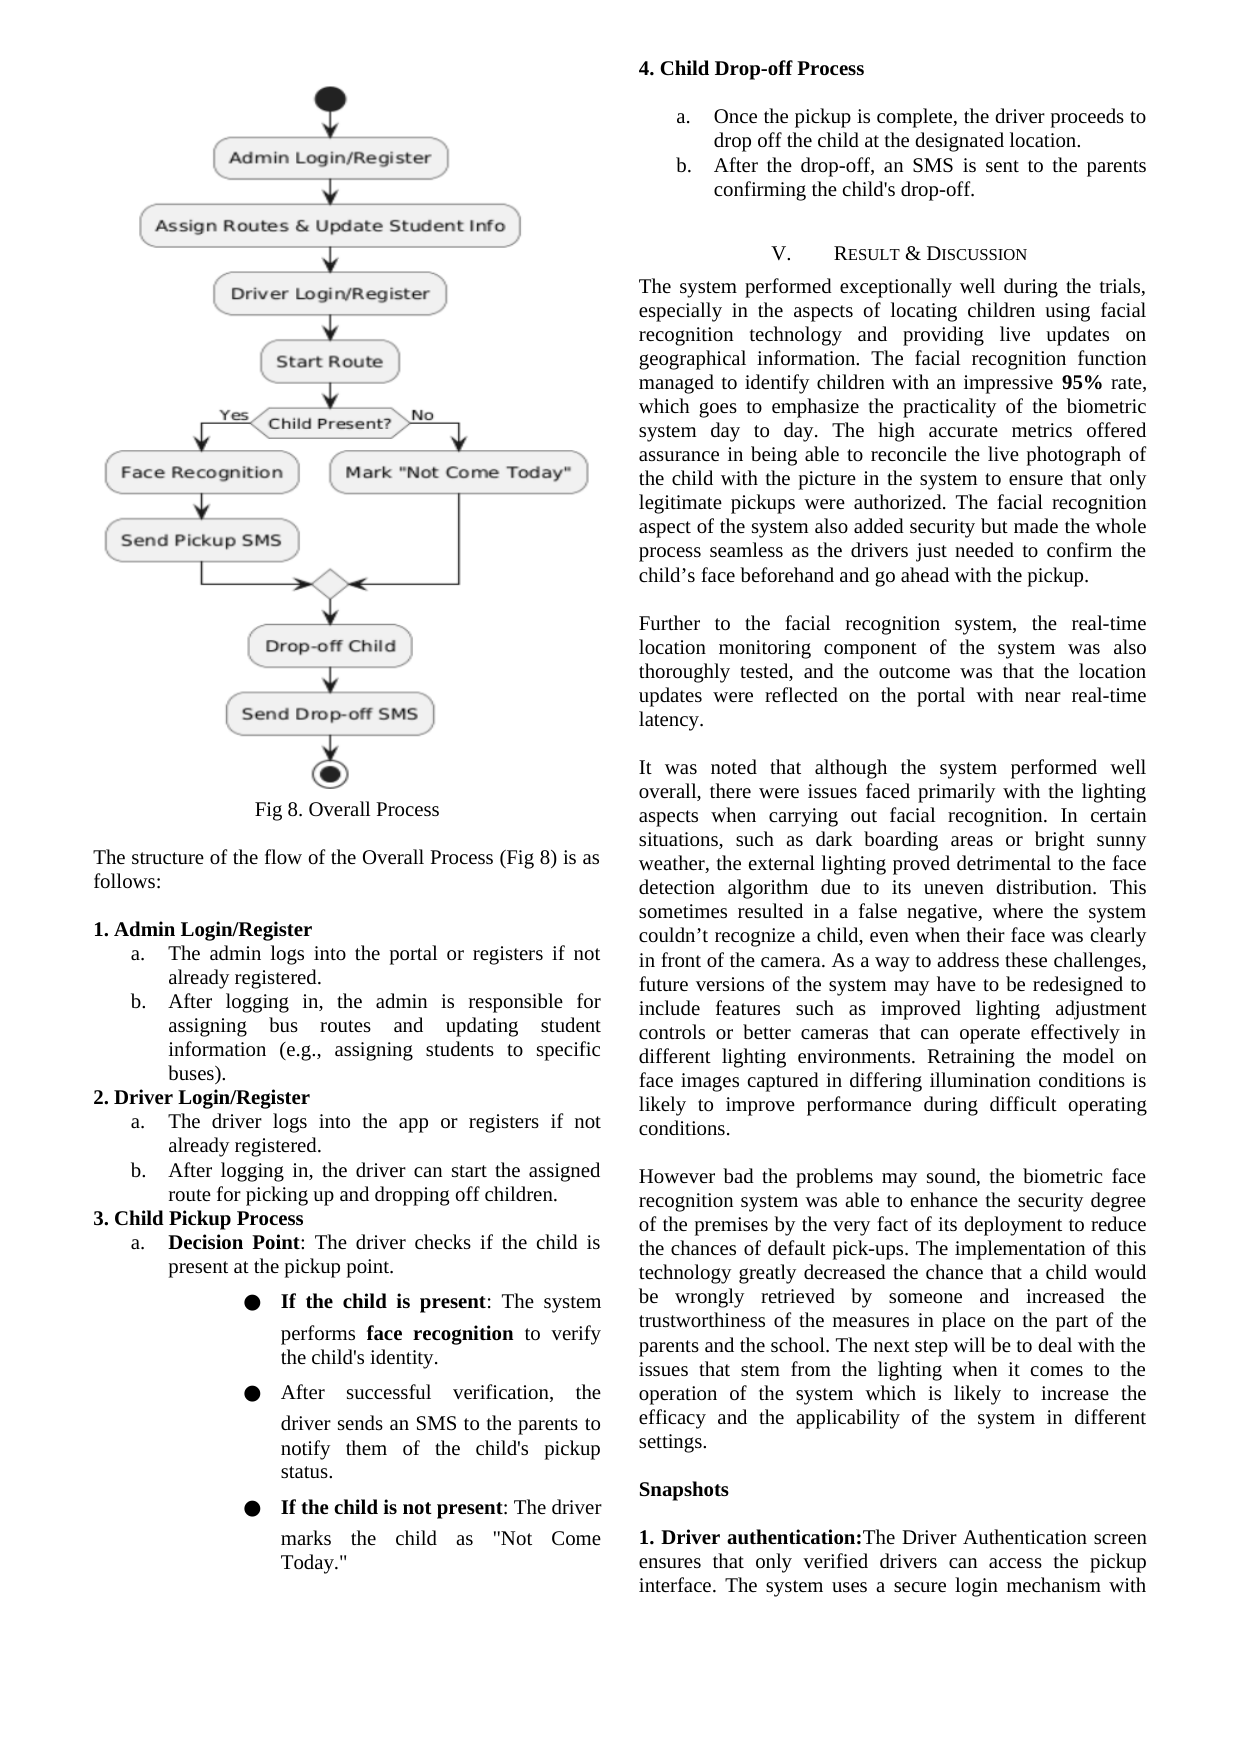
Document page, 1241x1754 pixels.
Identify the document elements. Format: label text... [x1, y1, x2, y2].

text 3. Child Pickup Process [93, 1206, 601, 1230]
list The driver logs into the app or registers if not already registered. [131, 1109, 601, 1157]
picture [93, 80, 600, 797]
text However bad the problems may sound, the biometric face recognition system was able to enhance the security degree of the premises by the very fact of its deployment to reduce the chances of default pick-ups. The implementation of this technology greatly decreased the chance that a child would be wrongly retrieved by someone and increased the trustworthiness of the measures in place on the part of the parents and the school. The next step will be to deal with the issues that stem from the lighting when it comes to the operation of the system which is likely to increase the efficacy and the applicability of the system in different settings. [639, 1164, 1147, 1453]
list If the child is not present: The driver marks the child as "Not Come Today." [243, 1483, 601, 1574]
text It was noted that although the system performed well overall, there were issues faced primarily with the lighting aspects when carrying out facial recognition. In certain situations, such as dark boarding areas or bright sunny weather, the external lighting proved detrimental to the face detection algorithm due to its uneven distribution. This sometimes resulted in a false negative, where the system couldn’t recognize a child, even when their face was clearly in front of the camera. As a way to address these challenges, future versions of the system may have to be redesigned to include features such as improved lighting adjustment controls or better cameras that can operate effectively in different lighting environments. Retraining the model on face images captured in differing illumination conditions is likely to improve performance during difficult operating conditions. [639, 755, 1147, 1140]
list After successful verification, the driver sends an SMS to the parents to notify them of the child's pickup status. [243, 1369, 601, 1483]
subtitle Result & Discussion [639, 241, 1147, 265]
list After logging in, the driver can start the assigned route for picking up and dropping off children. [131, 1157, 601, 1206]
text Further to the facial recognition system, the real-time location monitoring component of the system was also thoroughly tested, and the outcome was that the location updates were reflected on the portal with near real-time latency. [639, 611, 1147, 731]
text Snapshots [639, 1477, 1147, 1501]
text 2. Driver Login/Register [93, 1085, 601, 1109]
list Once the pickup is complete, the driver proceeds to drop off the child at the designated location. [676, 104, 1147, 152]
list After logging in, the admin is responsible for assigning bus routes and updating student information (e.g., assigning students to specific buses). [131, 989, 601, 1085]
text Fig 8. Overall Process [93, 797, 601, 821]
list The admin logs into the portal or registers if not already registered. [131, 941, 601, 989]
text The system performed exceptionally well during the trials, especially in the aspects of locating children using facial recognition technology and providing live updates on geographical information. The facial recognition function managed to identify children with an impressive 95% rate, which goes to emphasize the practicality of the biometric system day to day. The high accurate metrics offered assurance in being able to reconcile the live photograph of the child with the picture in the system to ensure that only legitimate pickups were authorized. The facial recognition aspect of the system also added security but made the whole process seamless as the drivers just needed to confirm the child’s face beforehand and go ahead with the pickup. [639, 274, 1147, 587]
list If the child is present: The system performs face recognition to verify the child's identity. [243, 1278, 601, 1369]
text 4. Child Drop-off Process [639, 56, 1147, 80]
text The structure of the flow of the Overall Process (Fig 8) is as follows: [93, 845, 601, 893]
text 1. Admin Login/Register [93, 917, 601, 941]
list Decision Point: The driver checks if the child is present at the pickup point. [131, 1230, 601, 1278]
list After the drop-off, an SMS is sent to the parents confirming the child's drop-off. [676, 152, 1147, 201]
